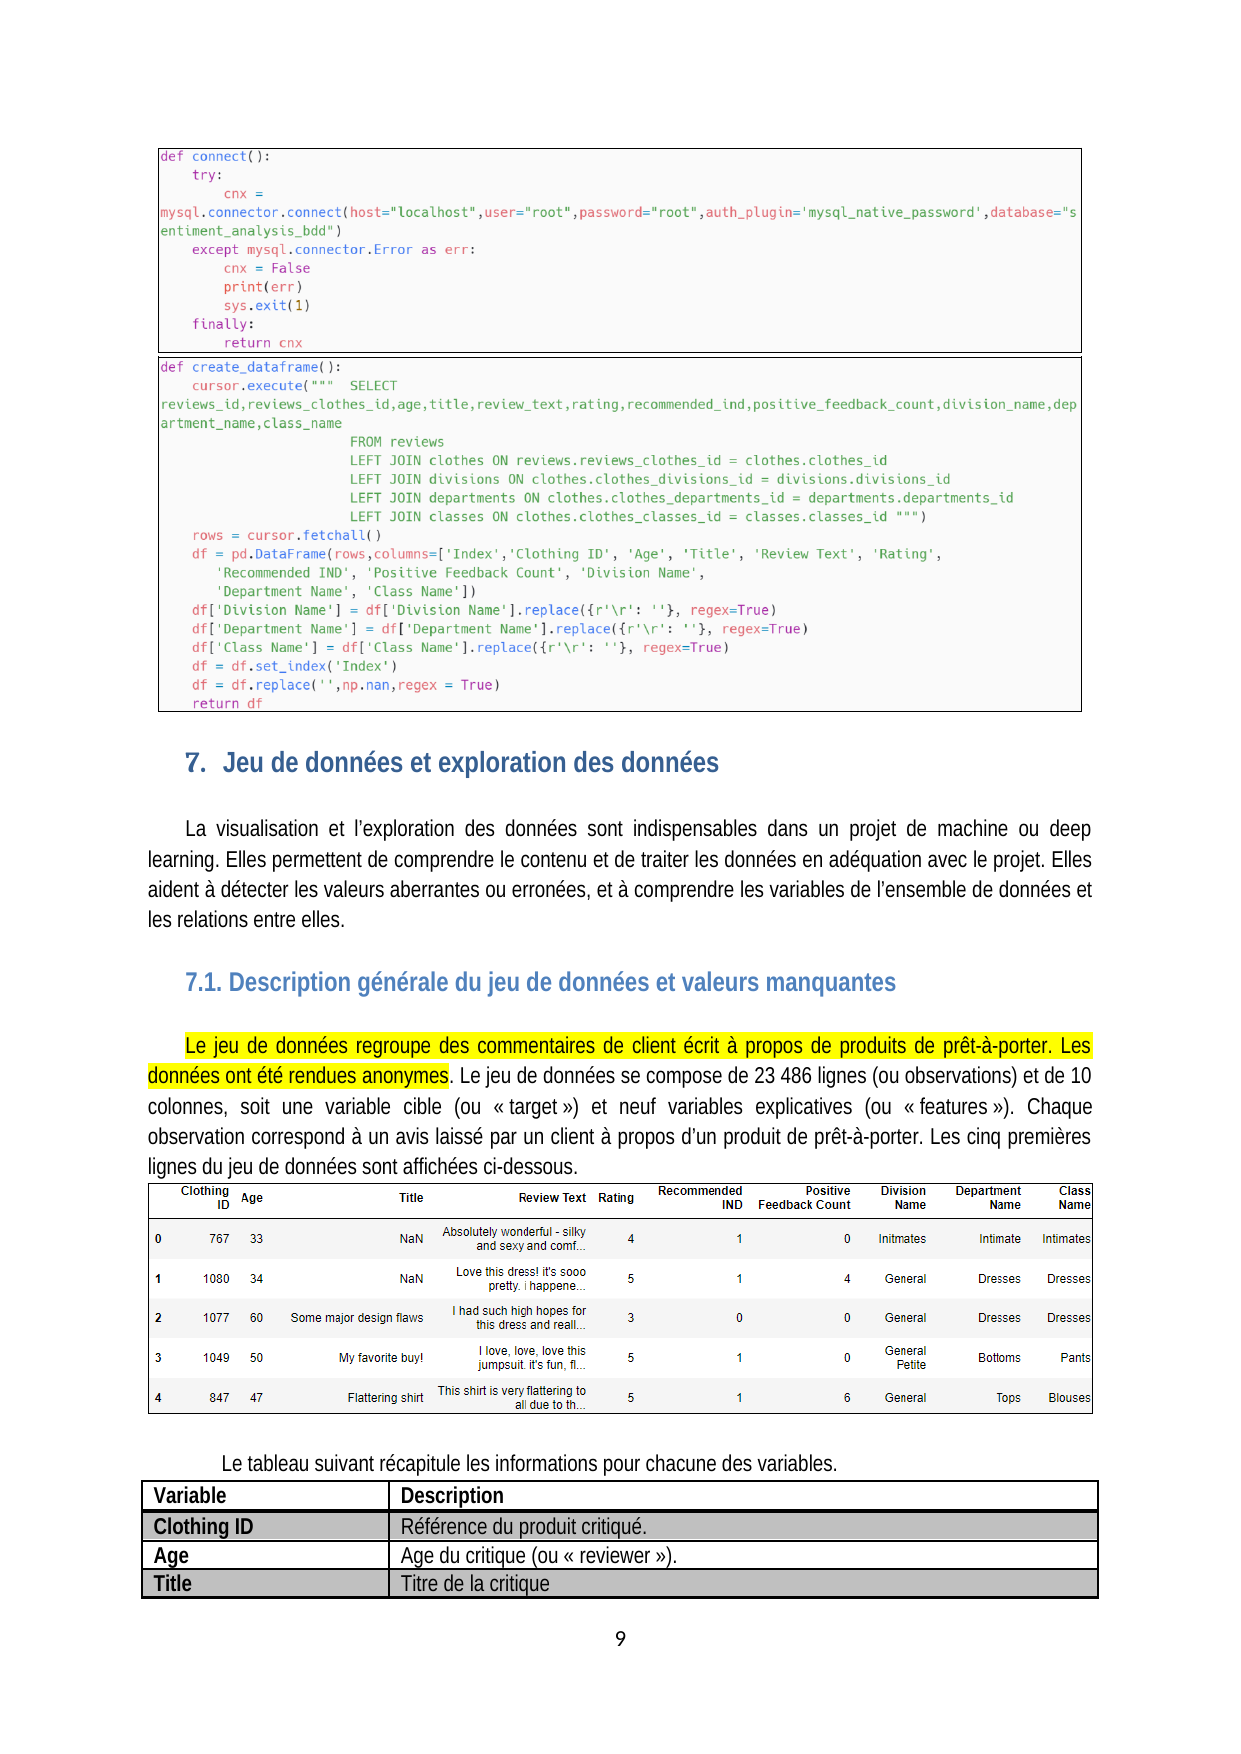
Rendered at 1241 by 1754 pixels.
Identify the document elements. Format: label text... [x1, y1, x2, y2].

text Le tableau suivant récapitule les informations pour chacune des variables. [148, 1450, 1093, 1476]
picture [149, 1184, 1092, 1413]
subtitle Jeu de données et exploration des données [185, 746, 1093, 780]
text Le jeu de données regroupe des commentaires de client écrit à propos de produits de prêt-à-porter. Les données ont été rendues anonymes. Le jeu de données se compose de 23 486 lignes (ou observations) et de 10 colonnes, soit une variable cible (ou « target ») et neuf variables explicatives (ou « features »). Chaque observation correspond à un avis laissé par un client à propos d’un produit de prêt-à-porter. Les cinq premières lignes du jeu de données sont affichées ci-dessous. [148, 1032, 1093, 1179]
table_cell Age [143, 1542, 388, 1568]
text La visualisation et l’exploration des données sont indispensables dans un projet de machine ou deep learning. Elles permettent de comprendre le contenu et de traiter les données en adéquation avec le projet. Elles aident à détecter les valeurs aberrantes ou erronées, et à comprendre les variables de l’ensemble de données et les relations entre elles. [148, 815, 1093, 932]
subtitle Description générale du jeu de données et valeurs manquantes [185, 966, 1093, 997]
table_header Description [390, 1482, 1097, 1508]
table_cell Clothing ID [143, 1513, 388, 1539]
table_cell Titre de la critique [390, 1570, 1097, 1596]
table_header Variable [143, 1482, 388, 1508]
table_cell Title [143, 1570, 388, 1596]
table_cell Age du critique (ou « reviewer »). [390, 1542, 1097, 1568]
picture [159, 149, 1081, 352]
picture [159, 358, 1081, 711]
table_cell Référence du produit critiqué. [390, 1513, 1097, 1539]
